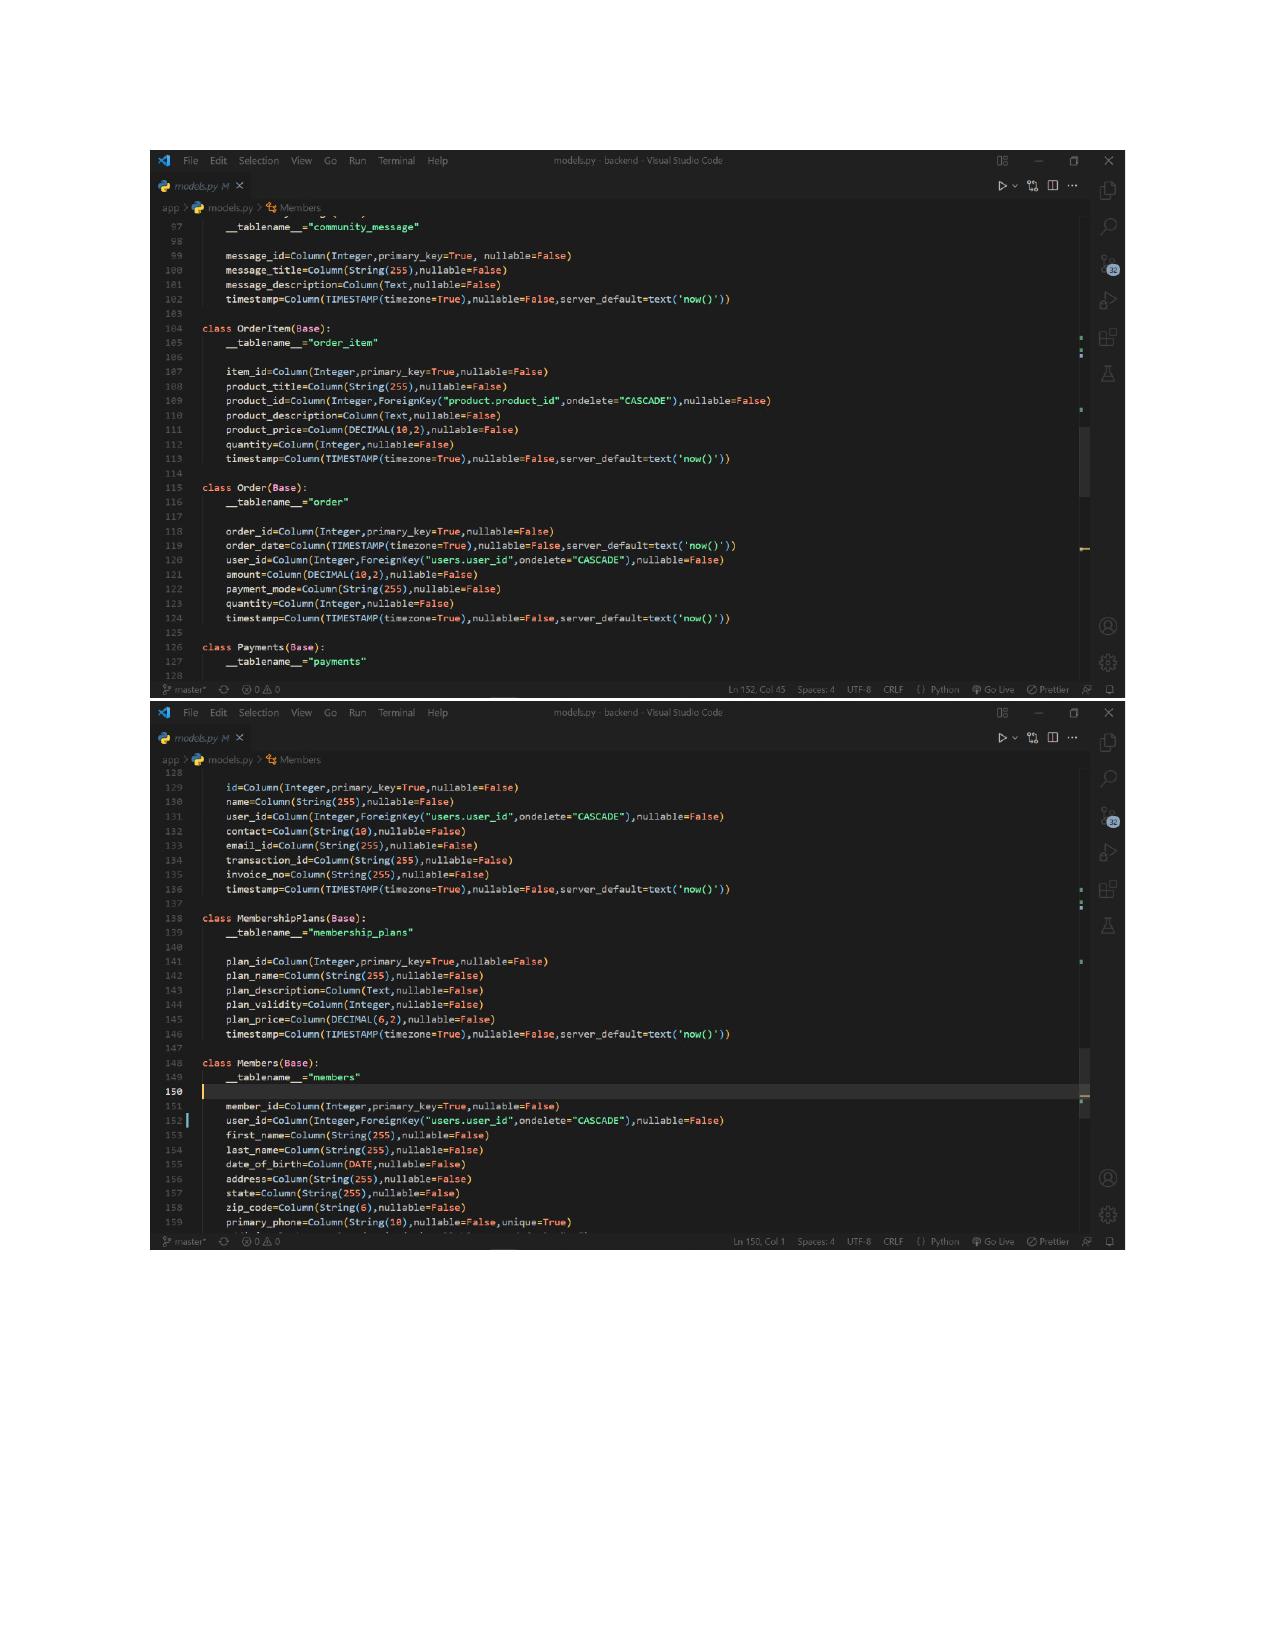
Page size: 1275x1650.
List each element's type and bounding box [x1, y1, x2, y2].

picture [150, 701, 1125, 1250]
picture [150, 150, 1125, 698]
